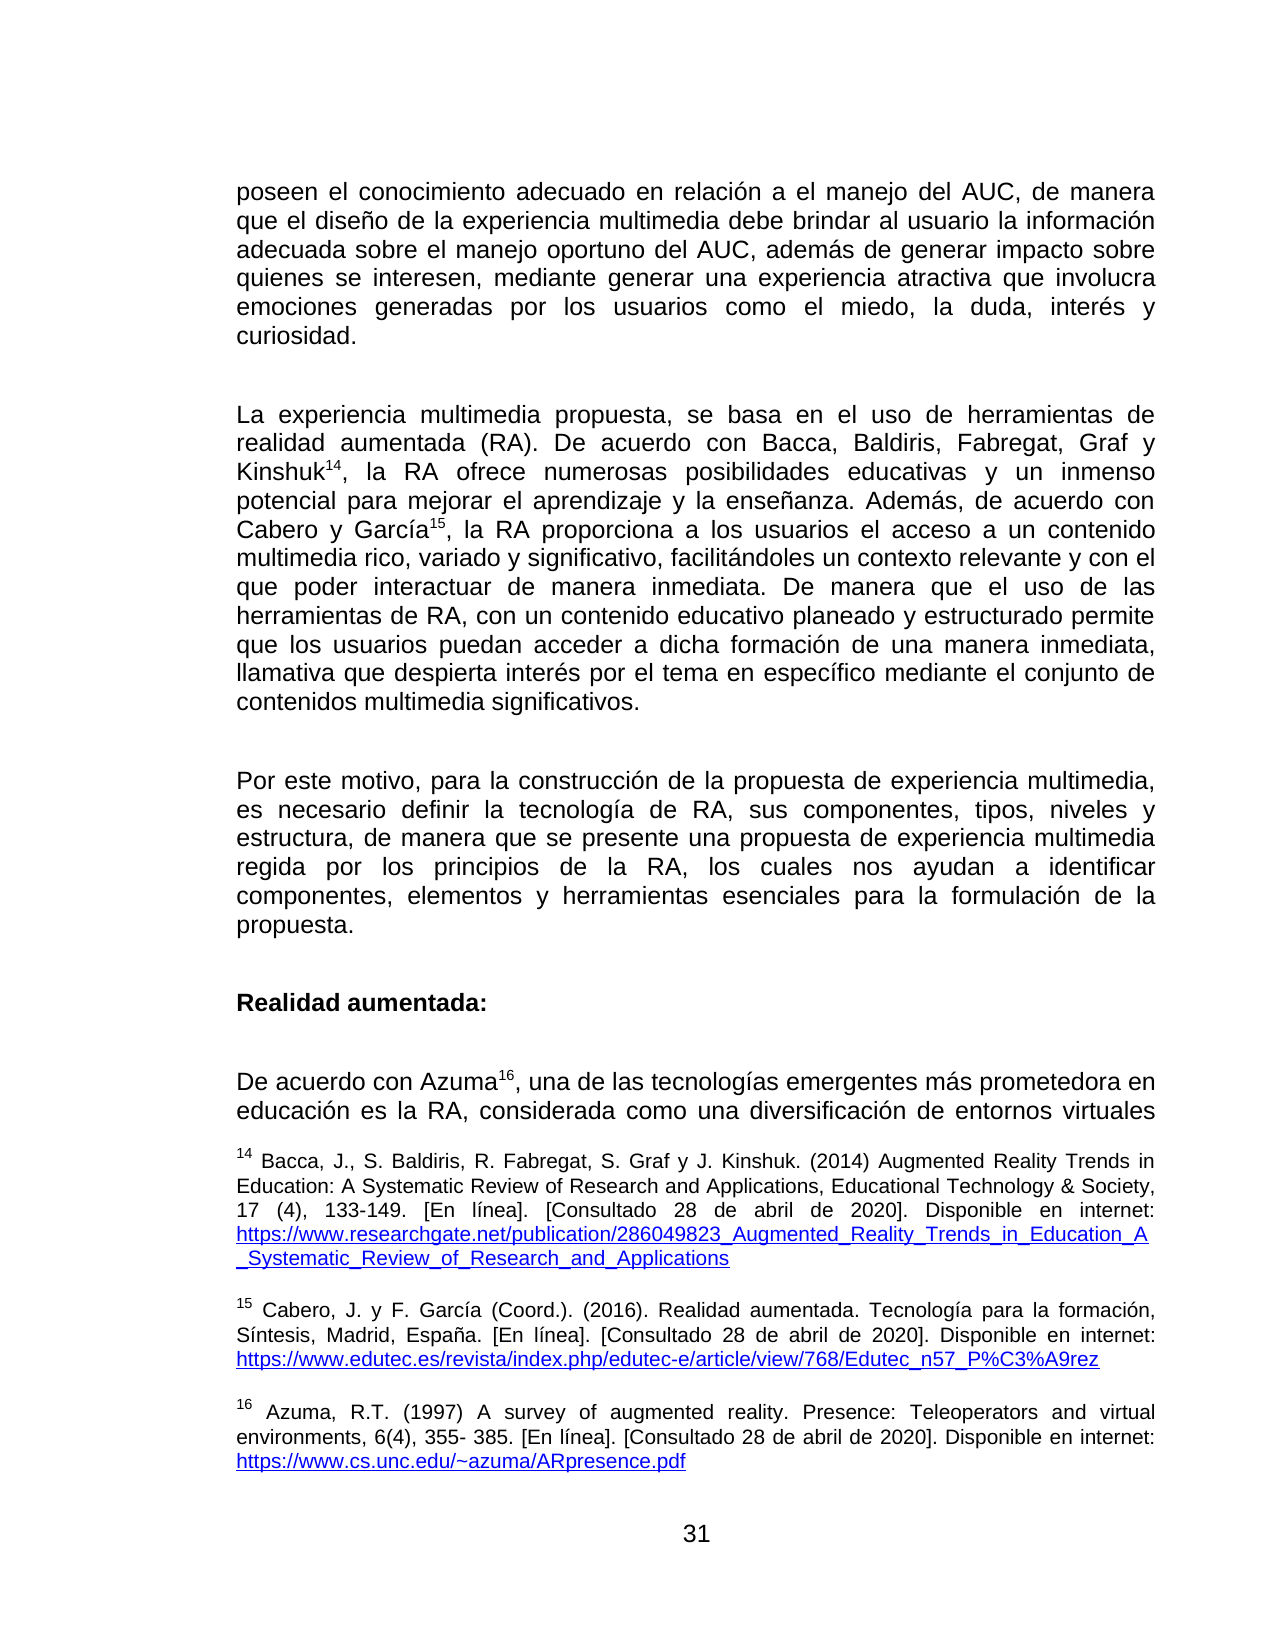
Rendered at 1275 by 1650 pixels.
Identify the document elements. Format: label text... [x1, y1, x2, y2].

text La experiencia multimedia propuesta, se basa en el uso de herramientas de realidad aumentada (RA). De acuerdo con Bacca, Baldiris, Fabregat, Graf y Kinshuk, la RA ofrece numerosas posibilidades educativas y un inmenso potencial para mejorar el aprendizaje y la enseñanza. Además, de acuerdo con Cabero y García, la RA proporciona a los usuarios el acceso a un contenido multimedia rico, variado y significativo, facilitándoles un contexto relevante y con el que poder interactuar de manera inmediata. De manera que el uso de las herramientas de RA, con un contenido educativo planeado y estructurado permite que los usuarios puedan acceder a dicha formación de una manera inmediata, llamativa que despierta interés por el tema en específico mediante el conjunto de contenidos multimedia significativos. [236, 400, 1157, 716]
text Por este motivo, para la construcción de la propuesta de experiencia multimedia, es necesario definir la tecnología de RA, sus componentes, tipos, niveles y estructura, de manera que se presente una propuesta de experiencia multimedia regida por los principios de la RA, los cuales nos ayudan a identificar componentes, elementos y herramientas esenciales para la formulación de la propuesta. [236, 766, 1157, 938]
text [236, 177, 1157, 350]
text Realidad aumentada: [236, 988, 1157, 1017]
